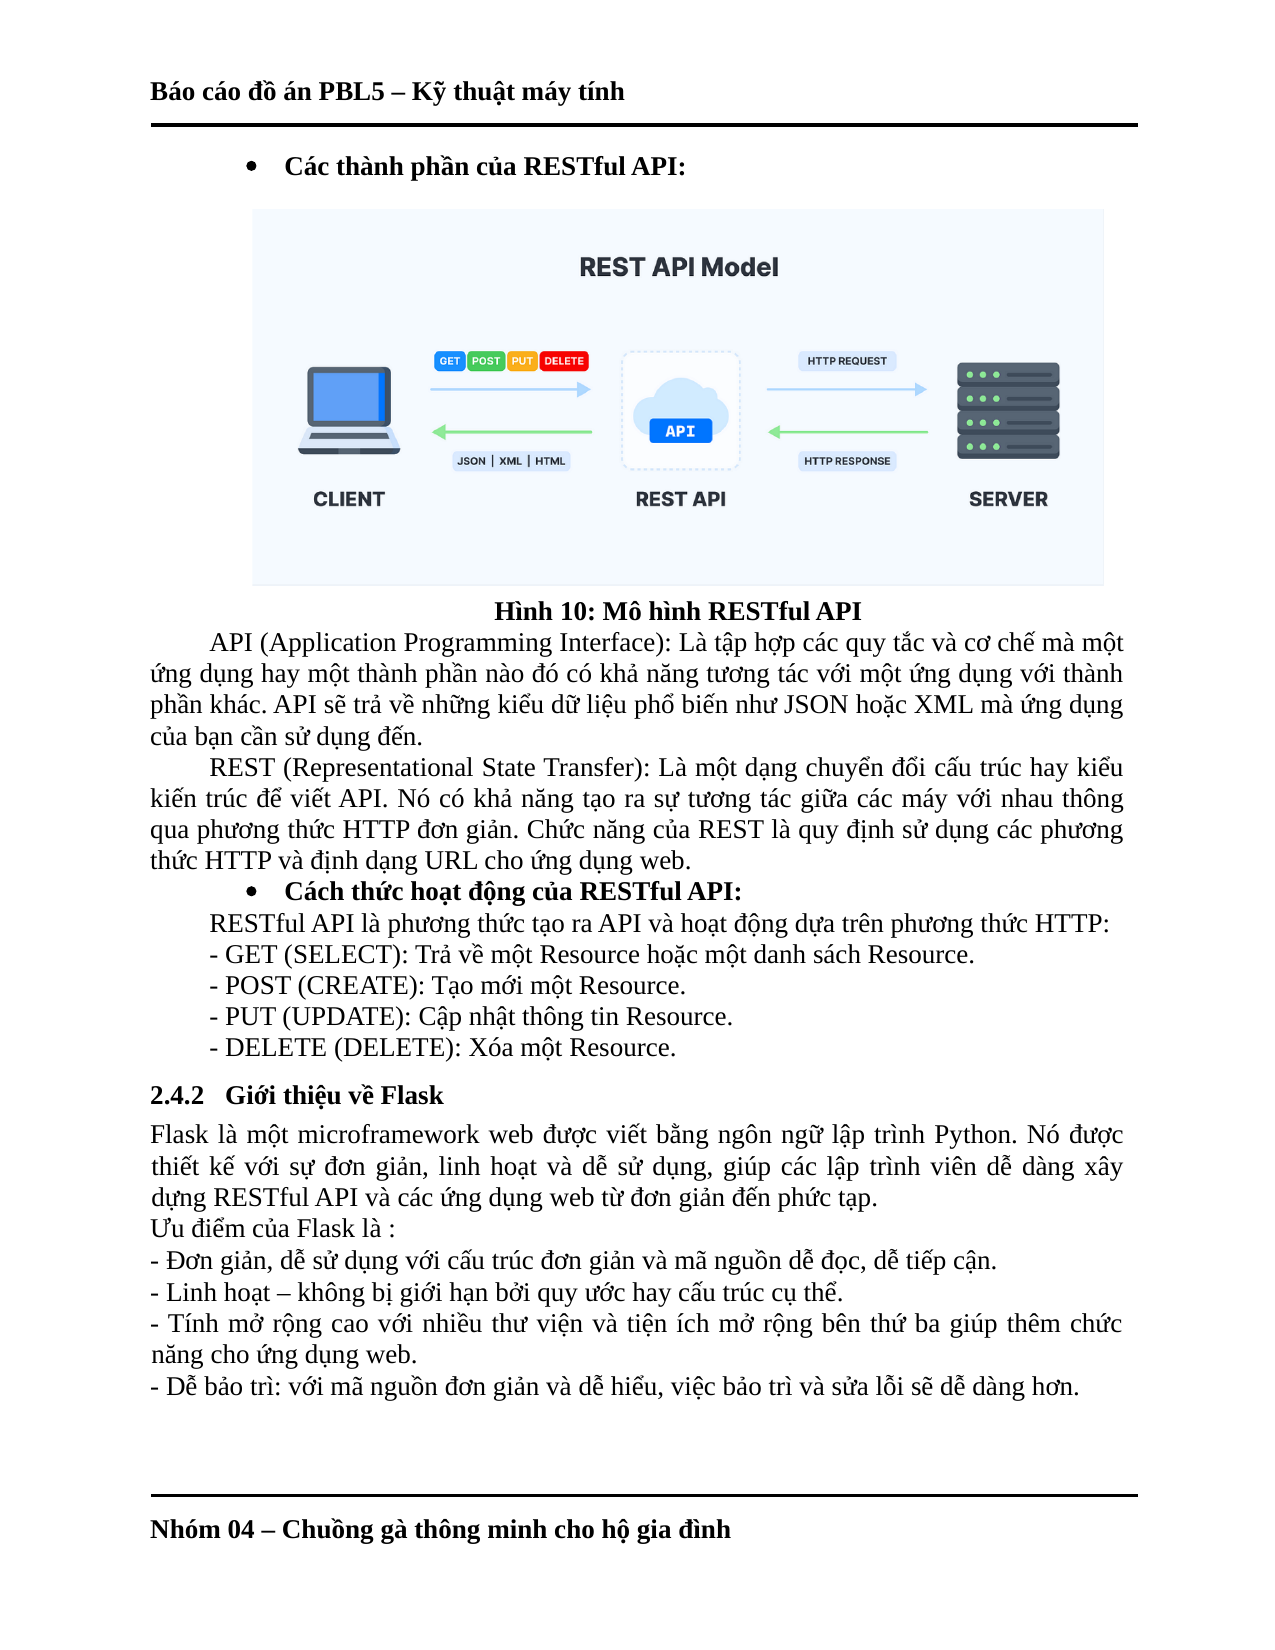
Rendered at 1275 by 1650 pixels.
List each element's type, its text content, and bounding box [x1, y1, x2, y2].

text Flask là một microframework web được viết bằng ngôn ngữ lập trình Python. Nó được thiết kế với sự đơn giản, linh hoạt và dễ sử dụng, giúp các lập trình viên dễ dàng xây dựng RESTful API và các ứng dụng web từ đơn giản đến phức tạp. [150, 1118, 1125, 1212]
text - Linh hoạt – không bị giới hạn bởi quy ước hay cấu trúc cụ thể. [150, 1276, 1125, 1307]
list - PUT (UPDATE): Cập nhật thông tin Resource. [150, 1000, 1125, 1031]
text Ưu điểm của Flask là : [150, 1212, 1125, 1244]
list REST (Representational State Transfer): Là một dạng chuyển đổi cấu trúc hay kiểu kiến trúc để viết API. Nó có khả năng tạo ra sự tương tác giữa các máy với nhau thông qua phương thức HTTP đơn giản. Chức năng của REST là quy định sử dụng các phương thức HTTP và định dạng URL cho ứng dụng web. [150, 751, 1125, 875]
list RESTful API là phương thức tạo ra API và hoạt động dựa trên phương thức HTTP: [150, 907, 1125, 938]
text - Dễ bảo trì: với mã nguồn đơn giản và dễ hiểu, việc bảo trì và sửa lỗi sẽ dễ dàng hơn. [150, 1370, 1125, 1401]
text - Tính mở rộng cao với nhiều thư viện và tiện ích mở rộng bên thứ ba giúp thêm chức năng cho ứng dụng web. [150, 1307, 1125, 1370]
picture [252, 209, 1104, 586]
subtitle Giới thiệu về Flask [150, 1079, 1125, 1110]
list Các thành phần của RESTful API: [247, 150, 1125, 181]
list Cách thức hoạt động của RESTful API: [247, 875, 1125, 907]
text - Đơn giản, dễ sử dụng với cấu trúc đơn giản và mã nguồn dễ đọc, dễ tiếp cận. [150, 1244, 1125, 1275]
list - GET (SELECT): Trả về một Resource hoặc một danh sách Resource. [150, 938, 1125, 969]
list - POST (CREATE): Tạo mới một Resource. [150, 969, 1125, 1000]
list - DELETE (DELETE): Xóa một Resource. [150, 1031, 1125, 1062]
